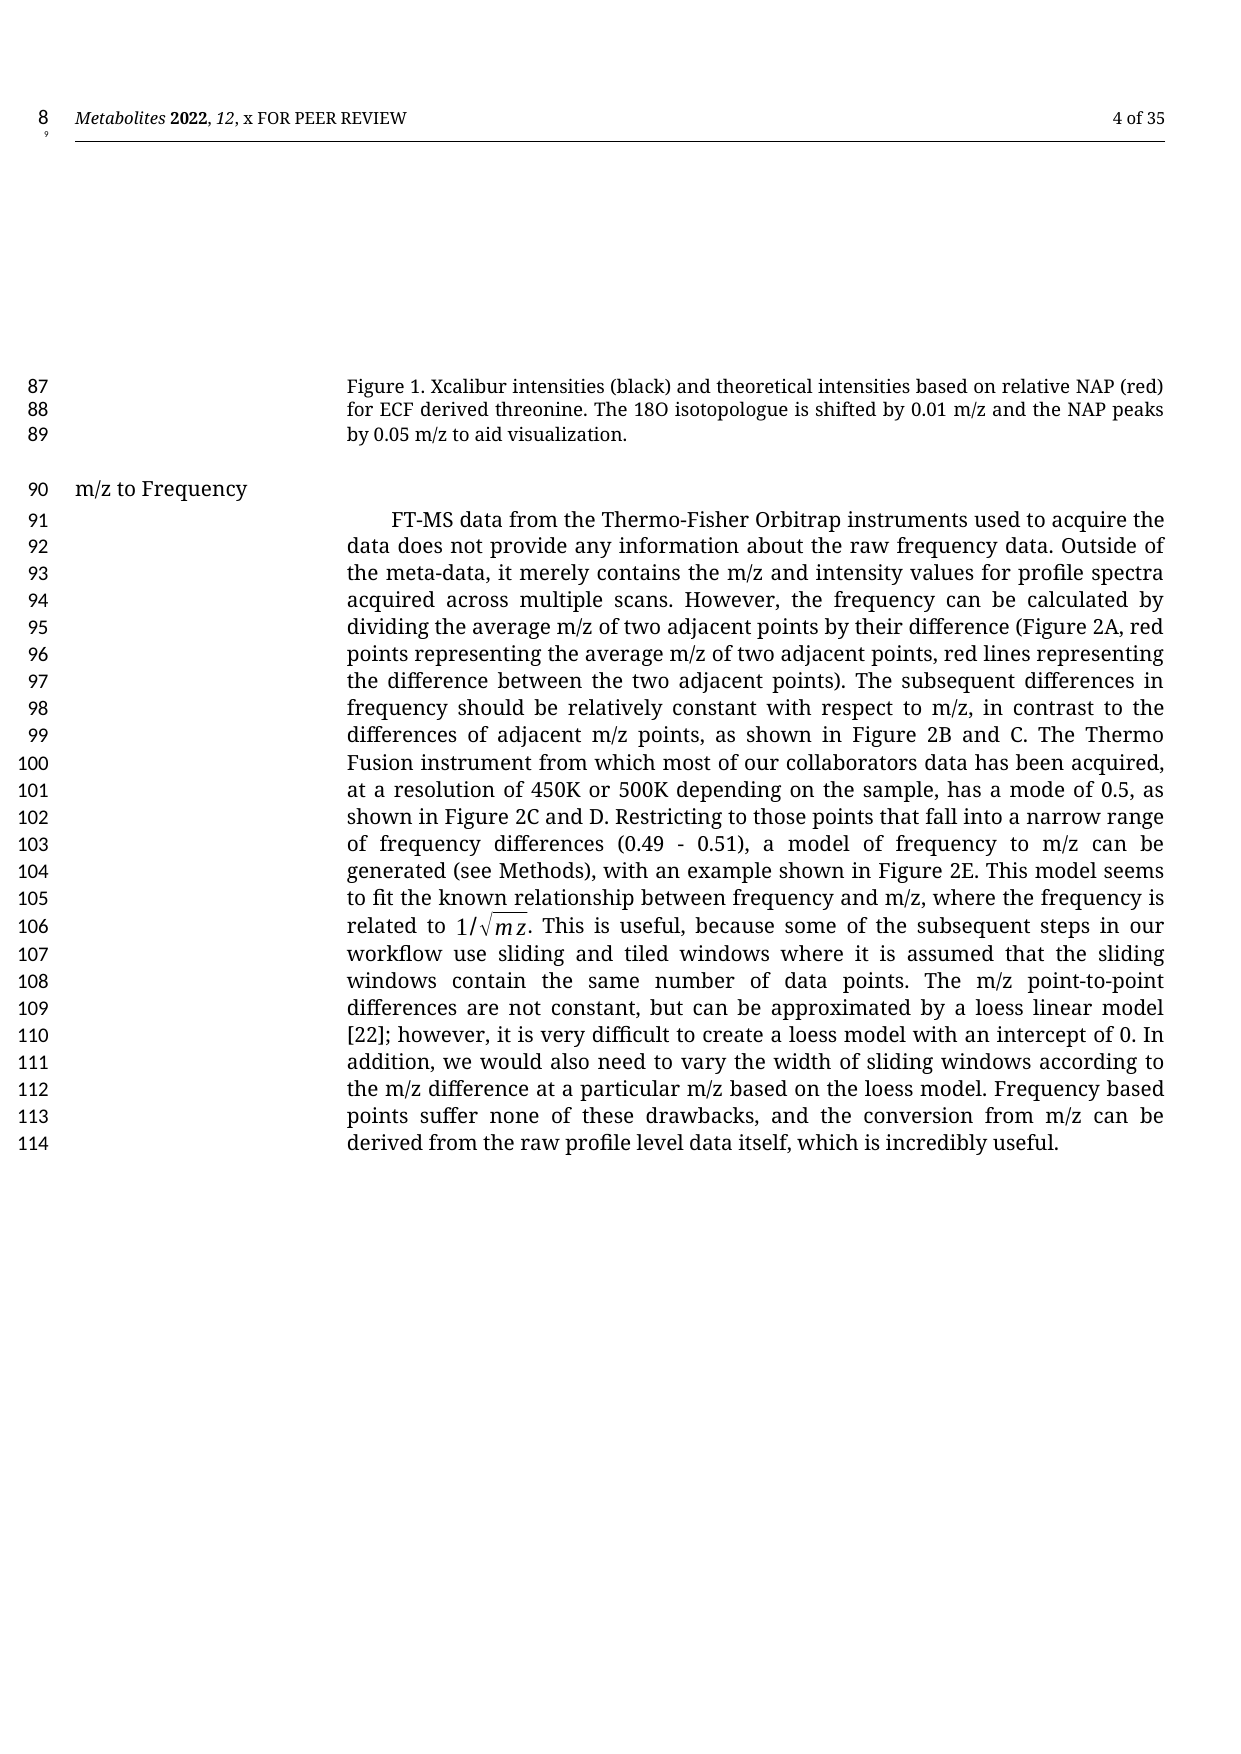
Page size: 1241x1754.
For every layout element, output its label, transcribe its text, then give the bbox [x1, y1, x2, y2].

text Figure 1. Xcalibur intensities (black) and theoretical intensities based on relative NAP (red) for ECF derived threonine. The 18O isotopologue is shifted by 0.01 m/z and the NAP peaks by 0.05 m/z to aid visualization. [347, 374, 1165, 446]
text FT-MS data from the Thermo-Fisher Orbitrap instruments used to acquire the data does not provide any information about the raw frequency data. Outside of the meta-data, it merely contains the m/z and intensity values for profile spectra acquired across multiple scans. However, the frequency can be calculated by dividing the average m/z of two adjacent points by their difference (Figure 2A, red points representing the average m/z of two adjacent points, red lines representing the difference between the two adjacent points). The subsequent differences in frequency should be relatively constant with respect to m/z, in contrast to the differences of adjacent m/z points, as shown in Figure 2B and C. The Thermo Fusion instrument from which most of our collaborators data has been acquired, at a resolution of 450K or 500K depending on the sample, has a mode of 0.5, as shown in Figure 2C and D. Restricting to those points that fall into a narrow range of frequency differences (0.49 - 0.51), a model of frequency to m/z can be generated (see Methods), with an example shown in Figure 2E. This model seems to fit the known relationship between frequency and m/z, where the frequency is related to . This is useful, because some of the subsequent steps in our workflow use sliding and tiled windows where it is assumed that the sliding windows contain the same number of data points. The m/z point-to-point differences are not constant, but can be approximated by a loess linear model [22]; however, it is very difficult to create a loess model with an intercept of 0. In addition, we would also need to vary the width of sliding windows according to the m/z difference at a particular m/z based on the loess model. Frequency based points suffer none of these drawbacks, and the conversion from m/z can be derived from the raw profile level data itself, which is incredibly useful. [347, 505, 1165, 1157]
